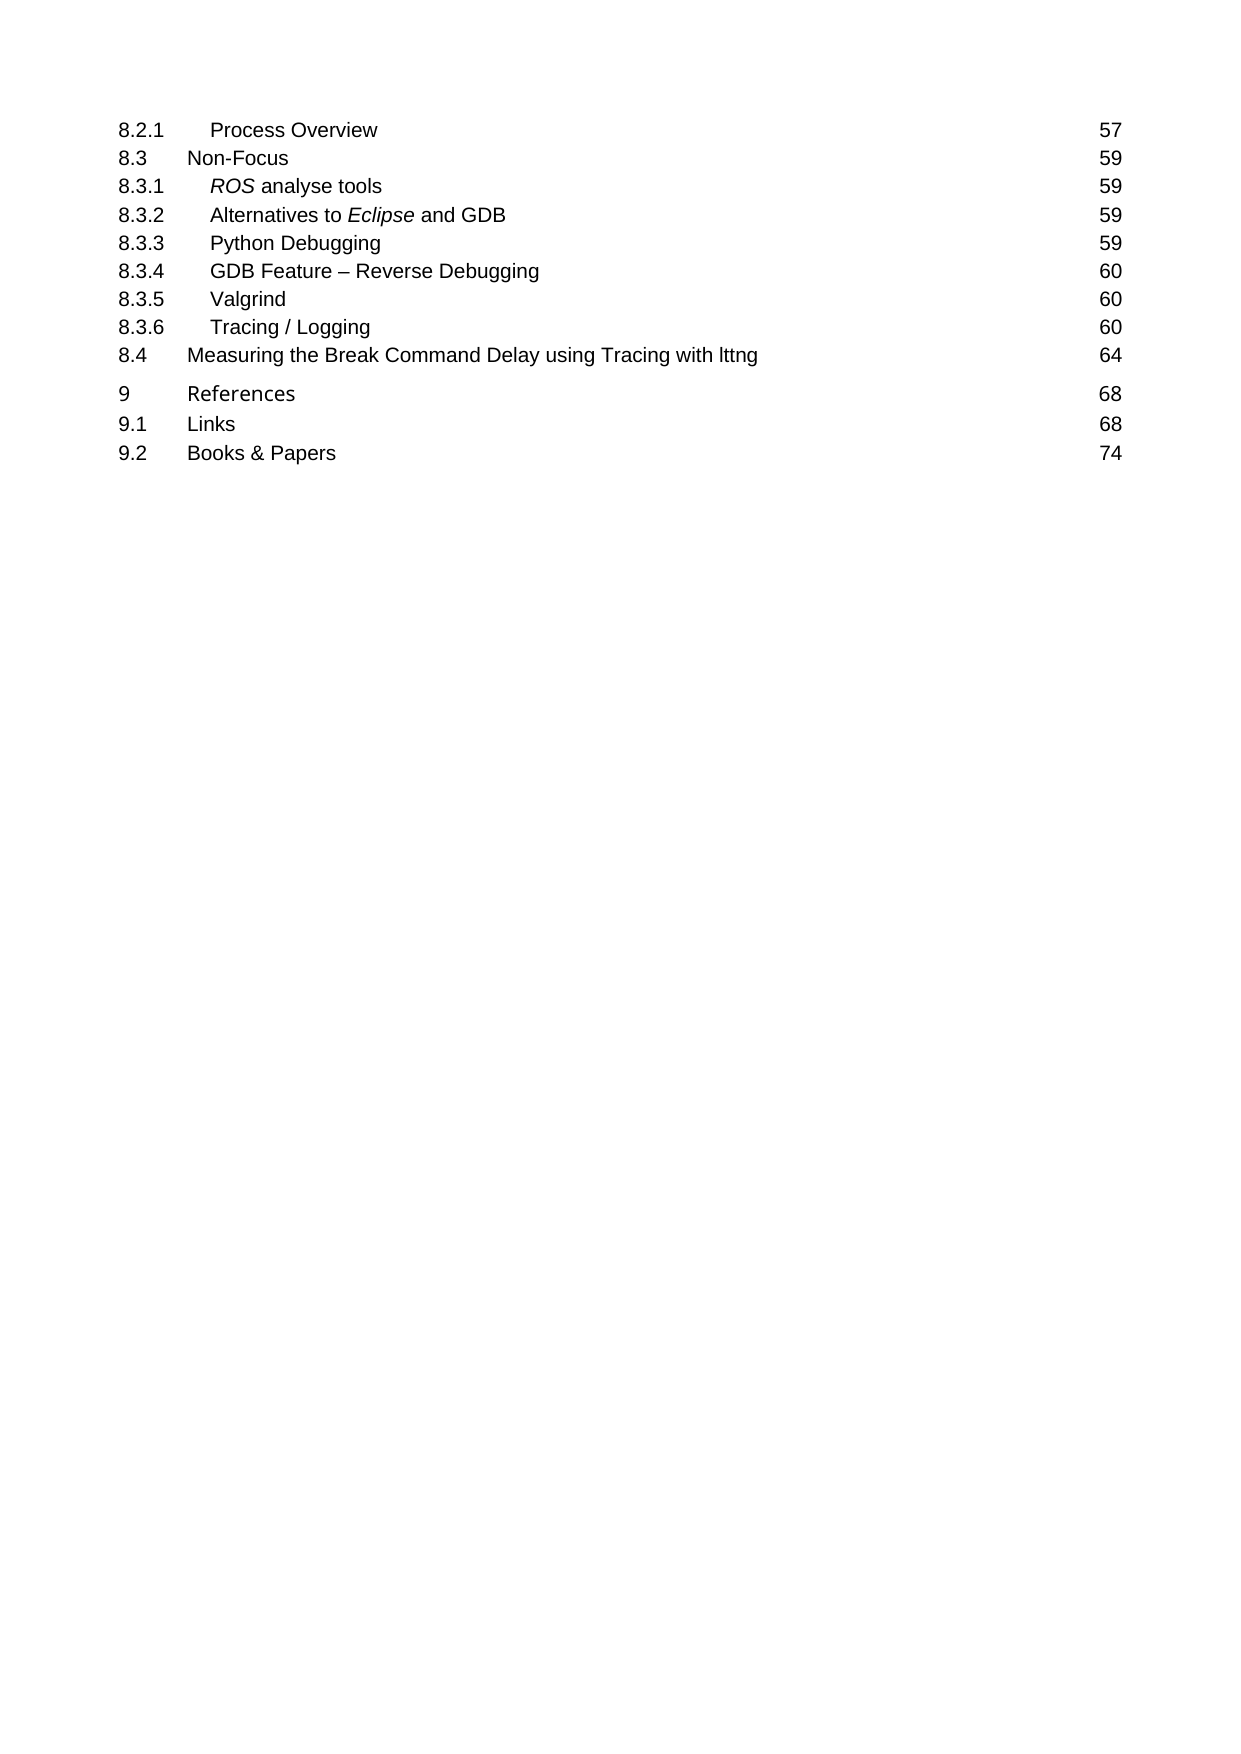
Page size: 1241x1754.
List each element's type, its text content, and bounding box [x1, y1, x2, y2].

text 8.3.3 Python Debugging 59 [118, 231, 1152, 254]
text 8.3 Non-Focus 59 [118, 146, 1152, 170]
text 9.2 Books & Papers 74 [118, 440, 1152, 464]
text 8.3.1 ROS analyse tools 59 [118, 174, 1152, 198]
text 8.4 Measuring the Break Command Delay using Tracing with lttng 64 [118, 343, 1152, 367]
text 8.3.2 Alternatives to Eclipse and GDB 59 [118, 202, 1152, 226]
text 8.2.1 Process Overview 57 [118, 118, 1152, 142]
text 8.3.5 Valgrind 60 [118, 287, 1152, 311]
text 9 References 68 [118, 379, 1152, 408]
text 9.1 Links 68 [118, 412, 1152, 436]
text 8.3.4 GDB Feature – Reverse Debugging 60 [118, 259, 1152, 283]
text 8.3.6 Tracing / Logging 60 [118, 315, 1152, 339]
